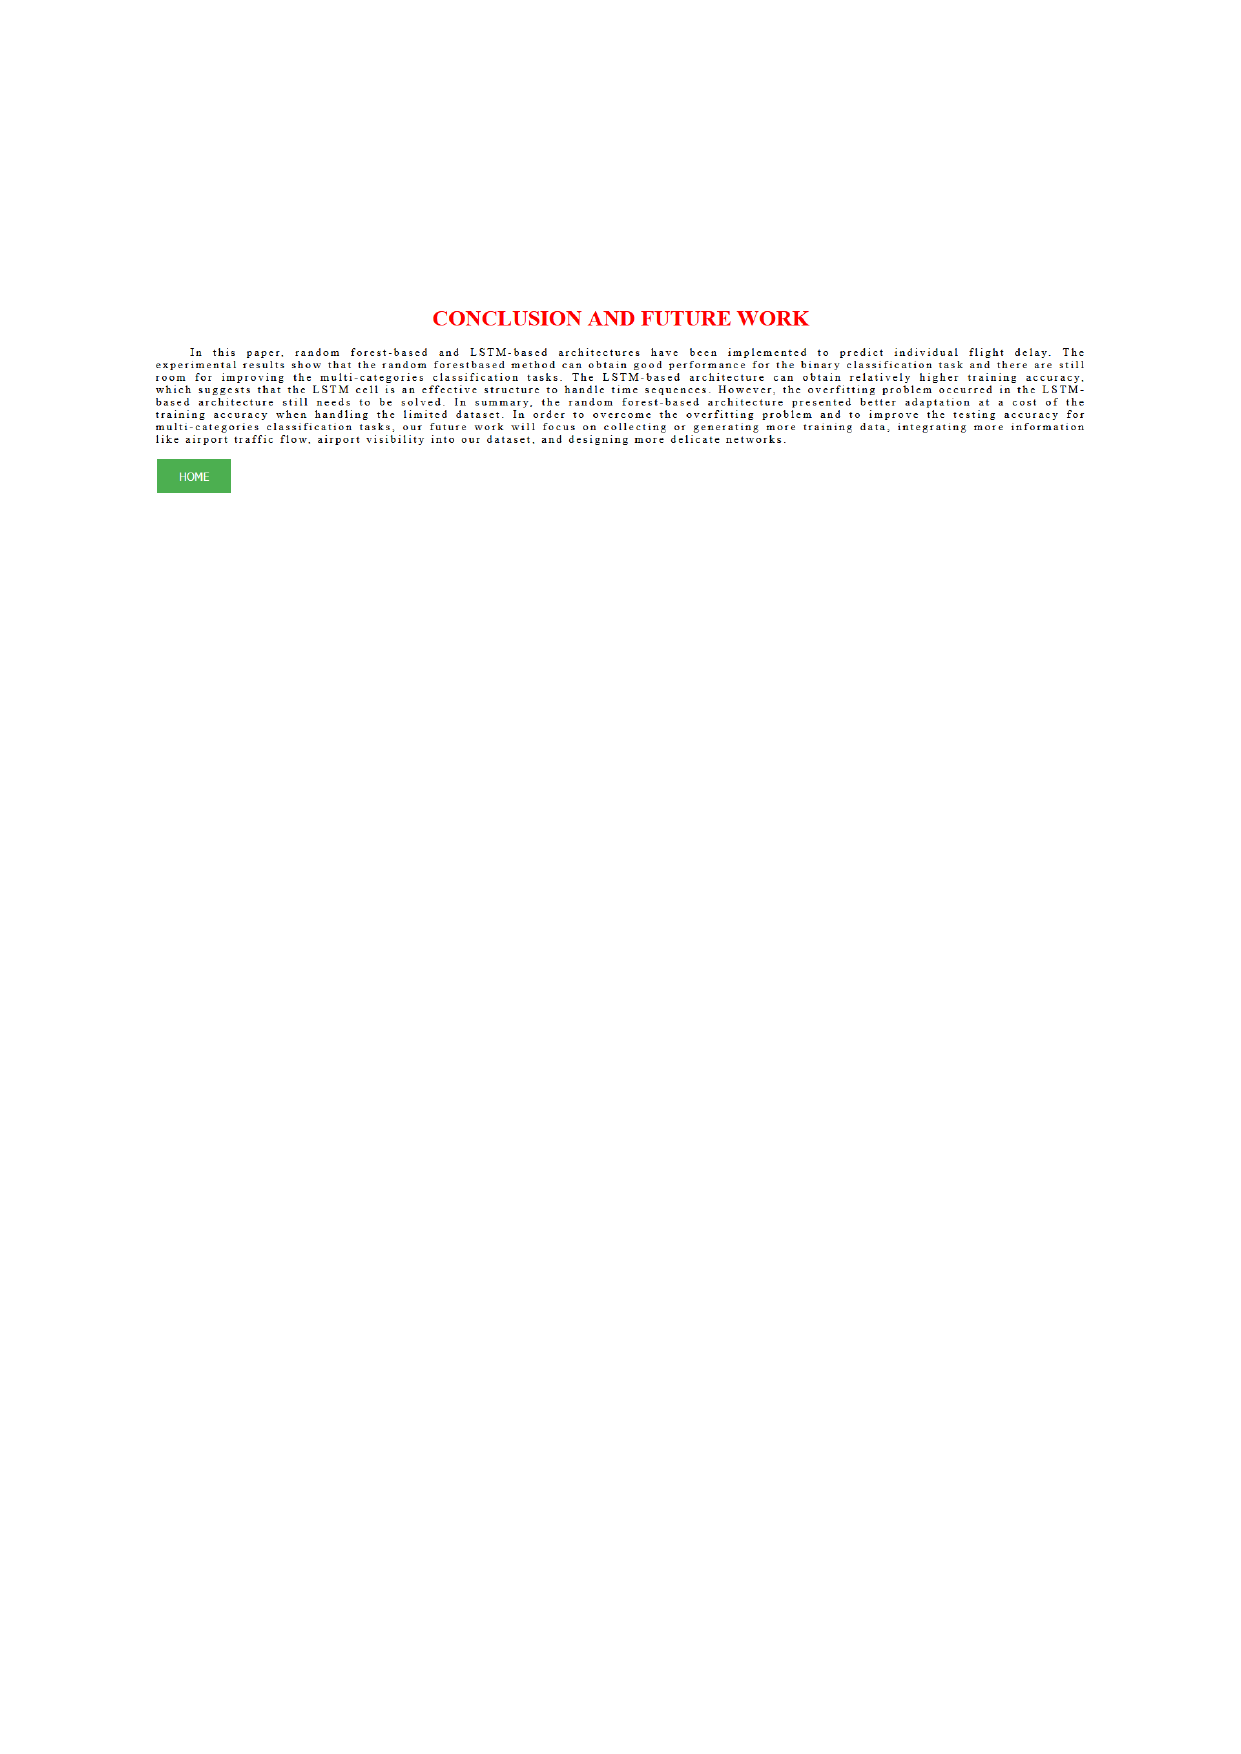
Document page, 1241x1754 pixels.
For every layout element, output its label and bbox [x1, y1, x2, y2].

picture [150, 290, 1091, 741]
